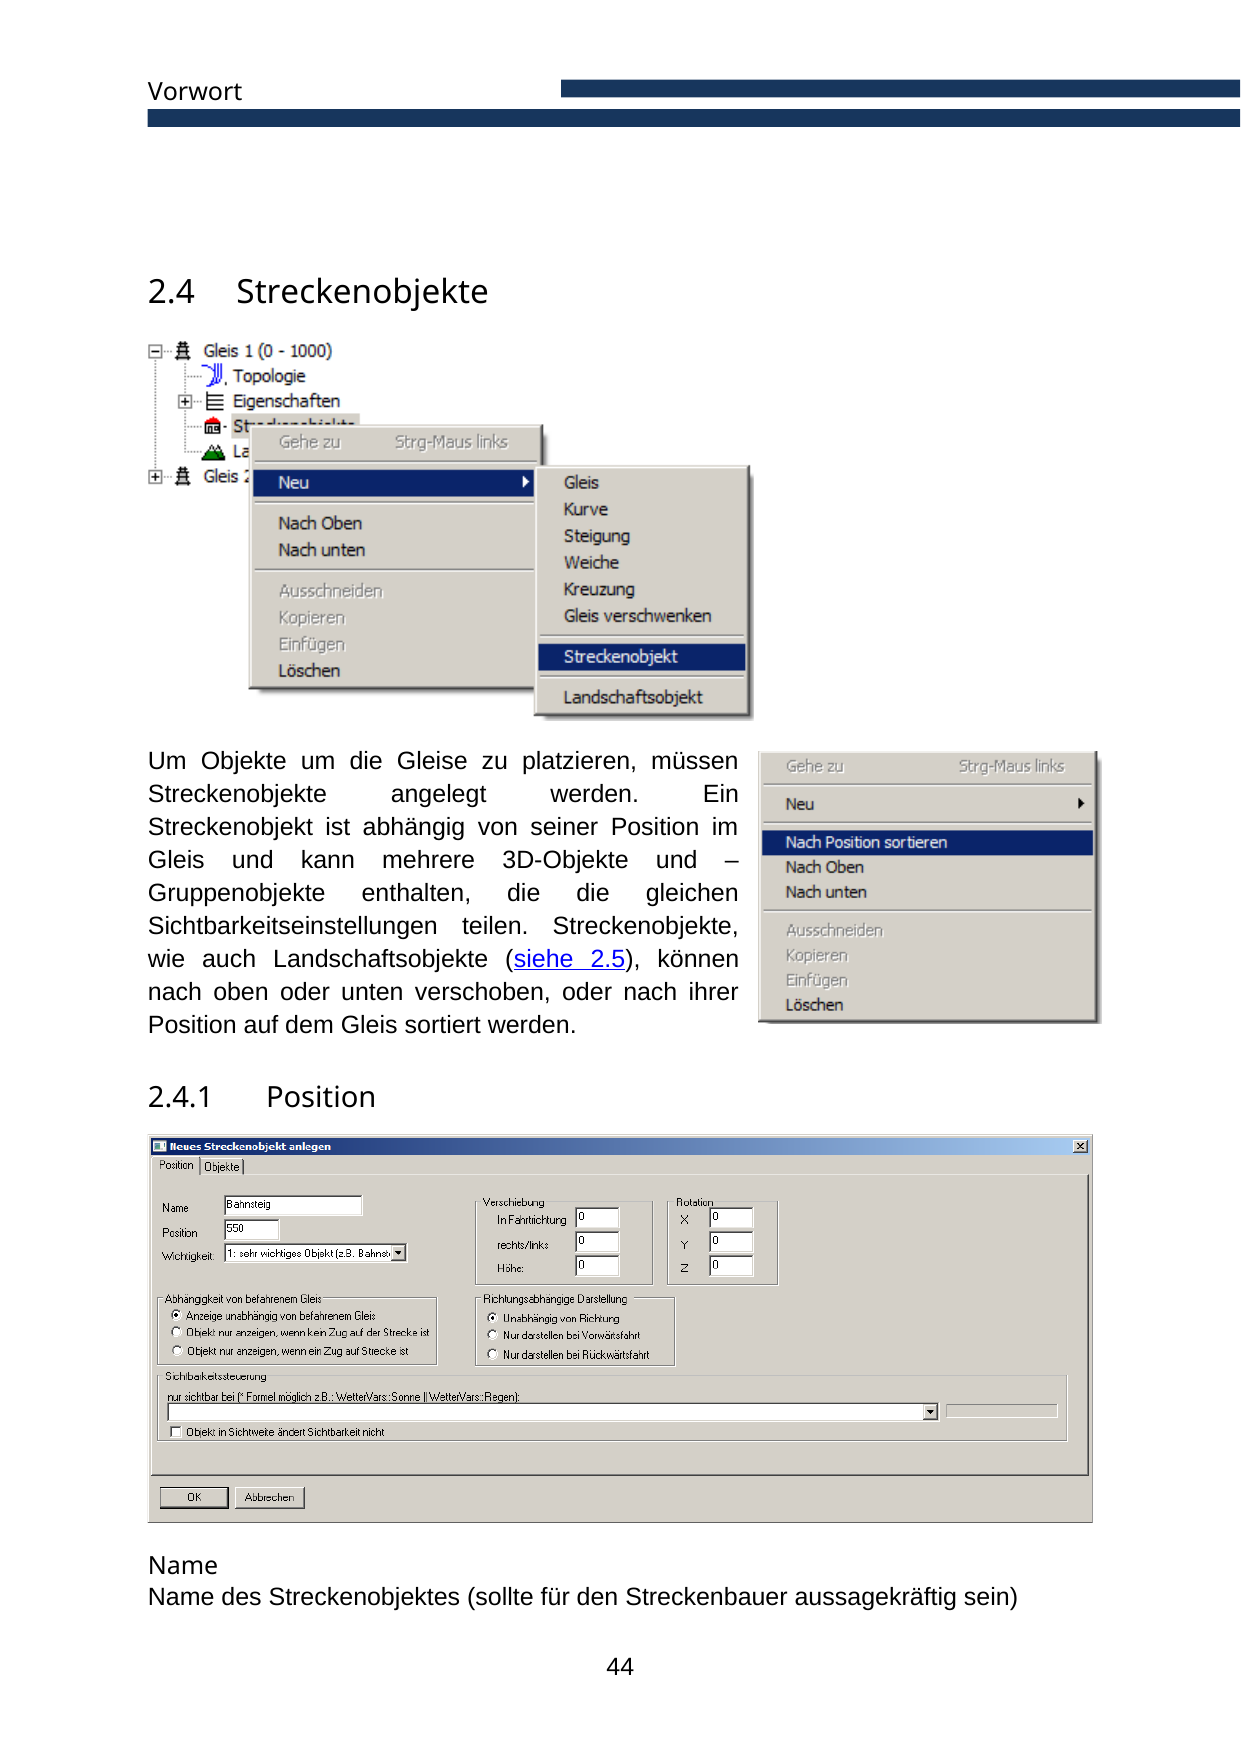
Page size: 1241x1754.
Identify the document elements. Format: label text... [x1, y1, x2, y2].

text Name [148, 1548, 1093, 1582]
picture [147, 340, 754, 721]
subtitle Streckenobjekte [148, 268, 1093, 313]
text Name des Streckenobjektes (sollte für den Streckenbauer aussagekräftig sein) [148, 1582, 1093, 1611]
picture [147, 1134, 1093, 1523]
picture [758, 751, 1101, 1023]
subtitle Position [148, 1076, 1093, 1116]
